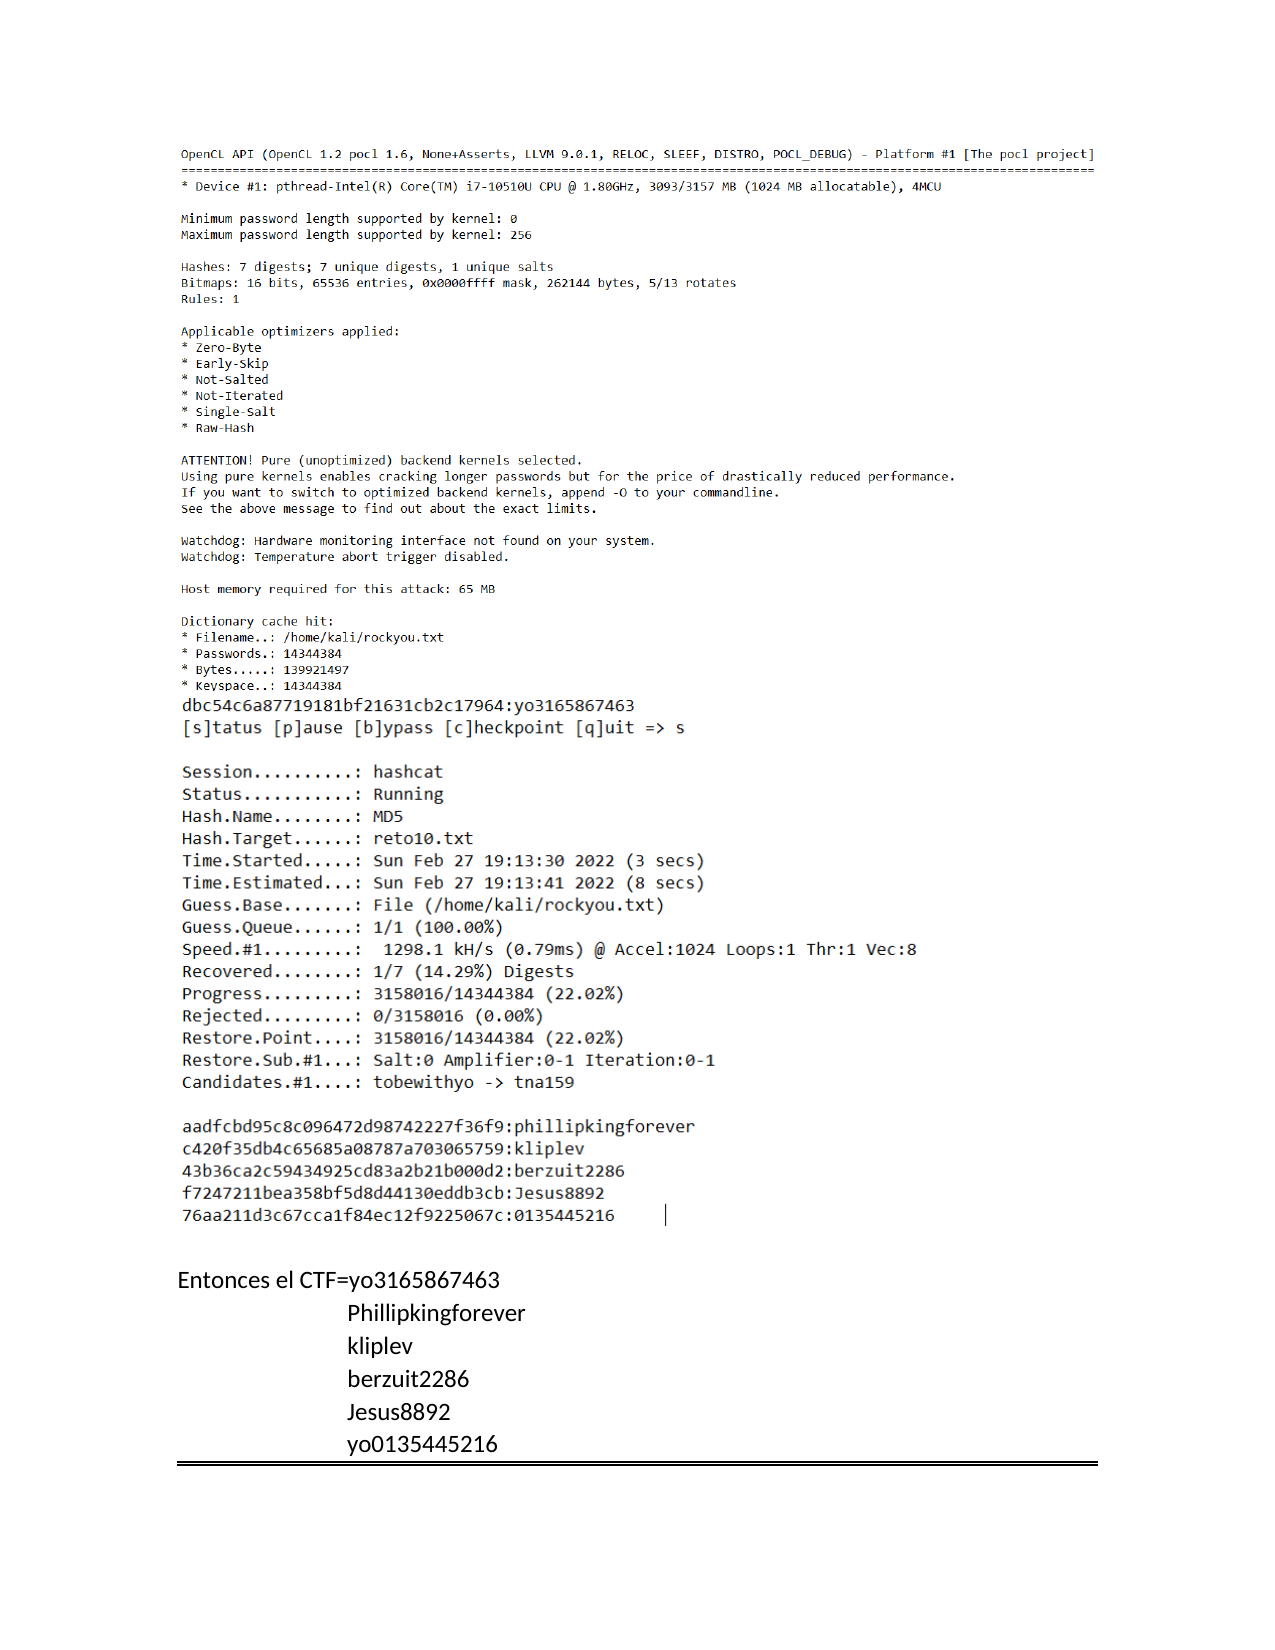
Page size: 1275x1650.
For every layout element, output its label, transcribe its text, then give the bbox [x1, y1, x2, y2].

text Phillipkingforever [325, 1297, 1098, 1327]
text berzuit2286 [251, 1363, 1098, 1393]
text Jesus8892 [177, 1396, 1098, 1426]
text kliplev [177, 1330, 1098, 1360]
picture [177, 692, 963, 1229]
picture [177, 147, 1098, 691]
text Entonces el CTF=yo3165867463 [177, 1264, 1098, 1294]
text yo0135445216 [177, 1429, 1098, 1461]
